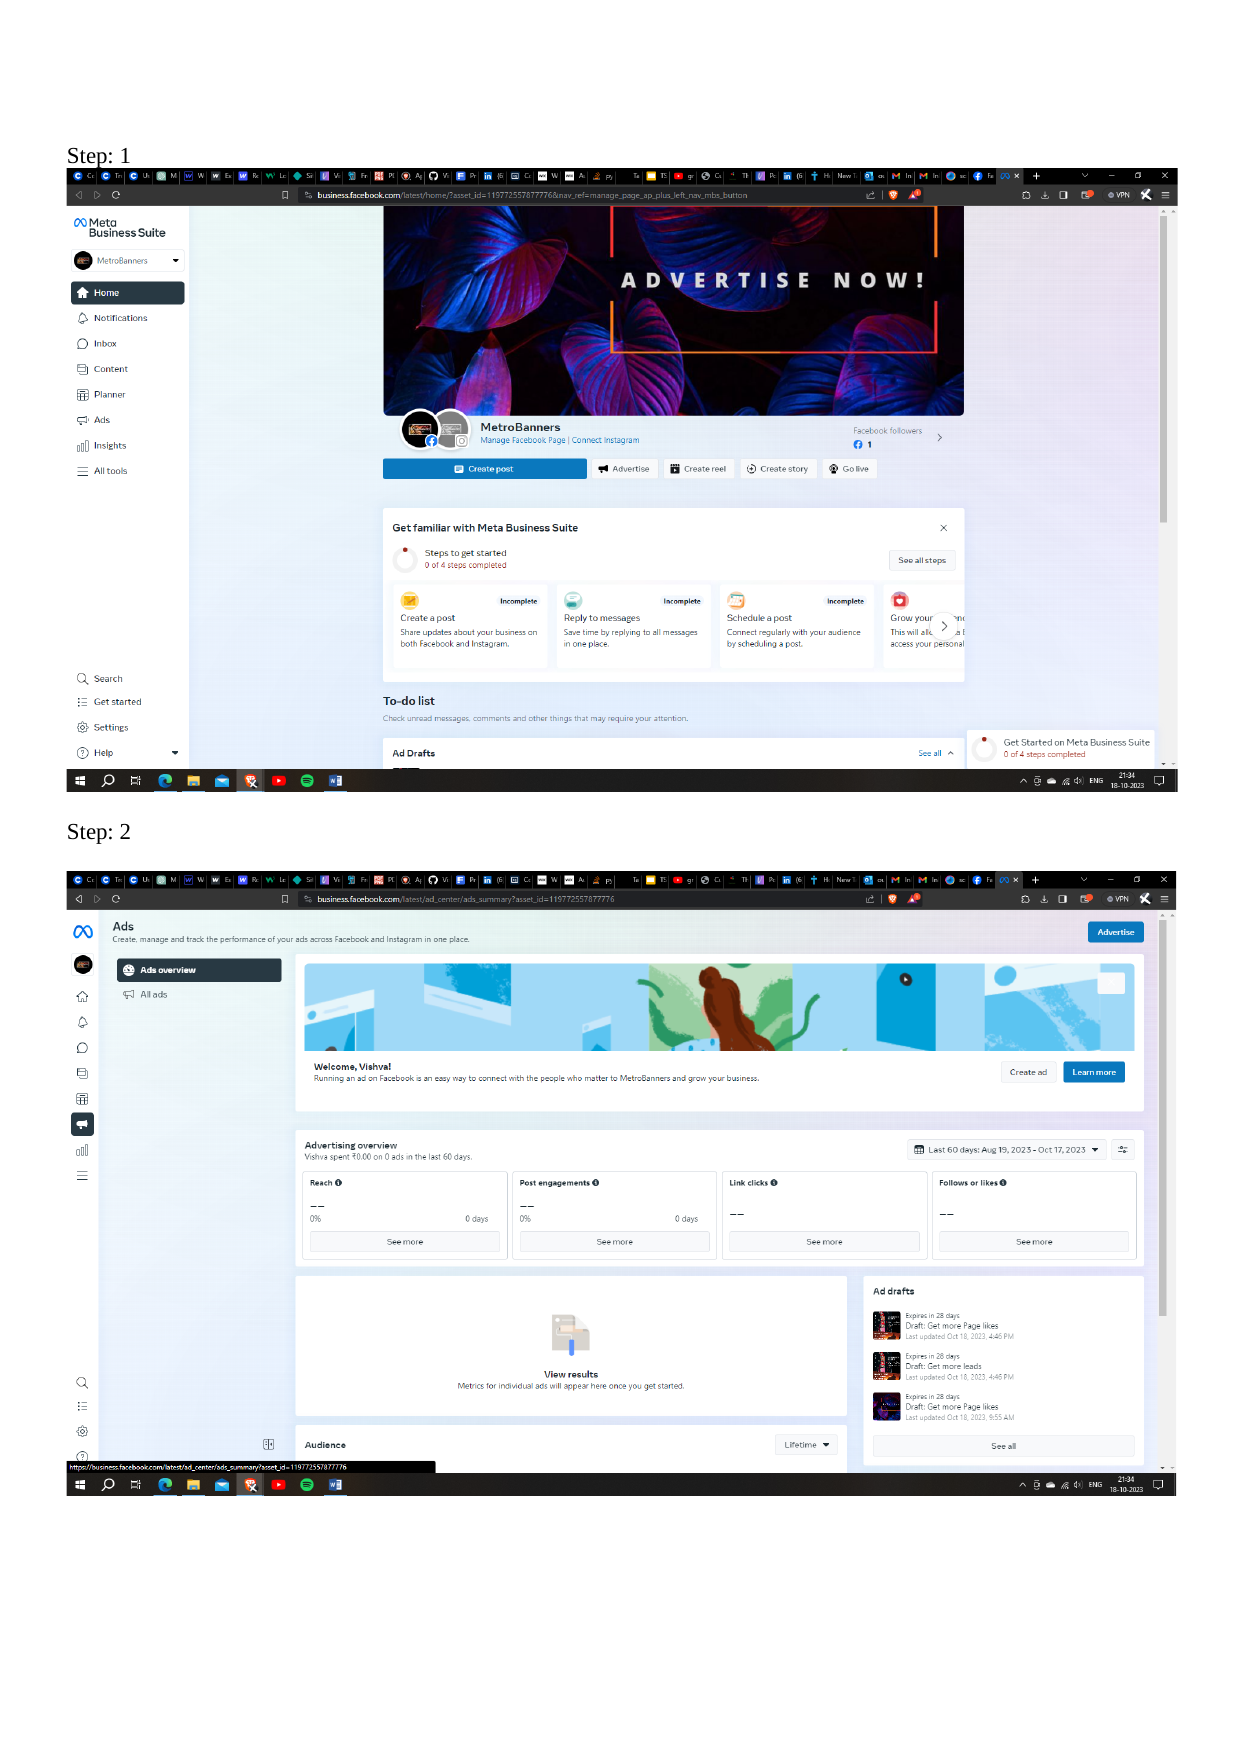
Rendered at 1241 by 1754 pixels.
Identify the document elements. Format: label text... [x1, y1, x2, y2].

picture [66, 871, 1177, 1496]
text Step: 2 [67, 818, 1176, 845]
picture [66, 168, 1178, 792]
text Step: 1 [67, 142, 1176, 168]
